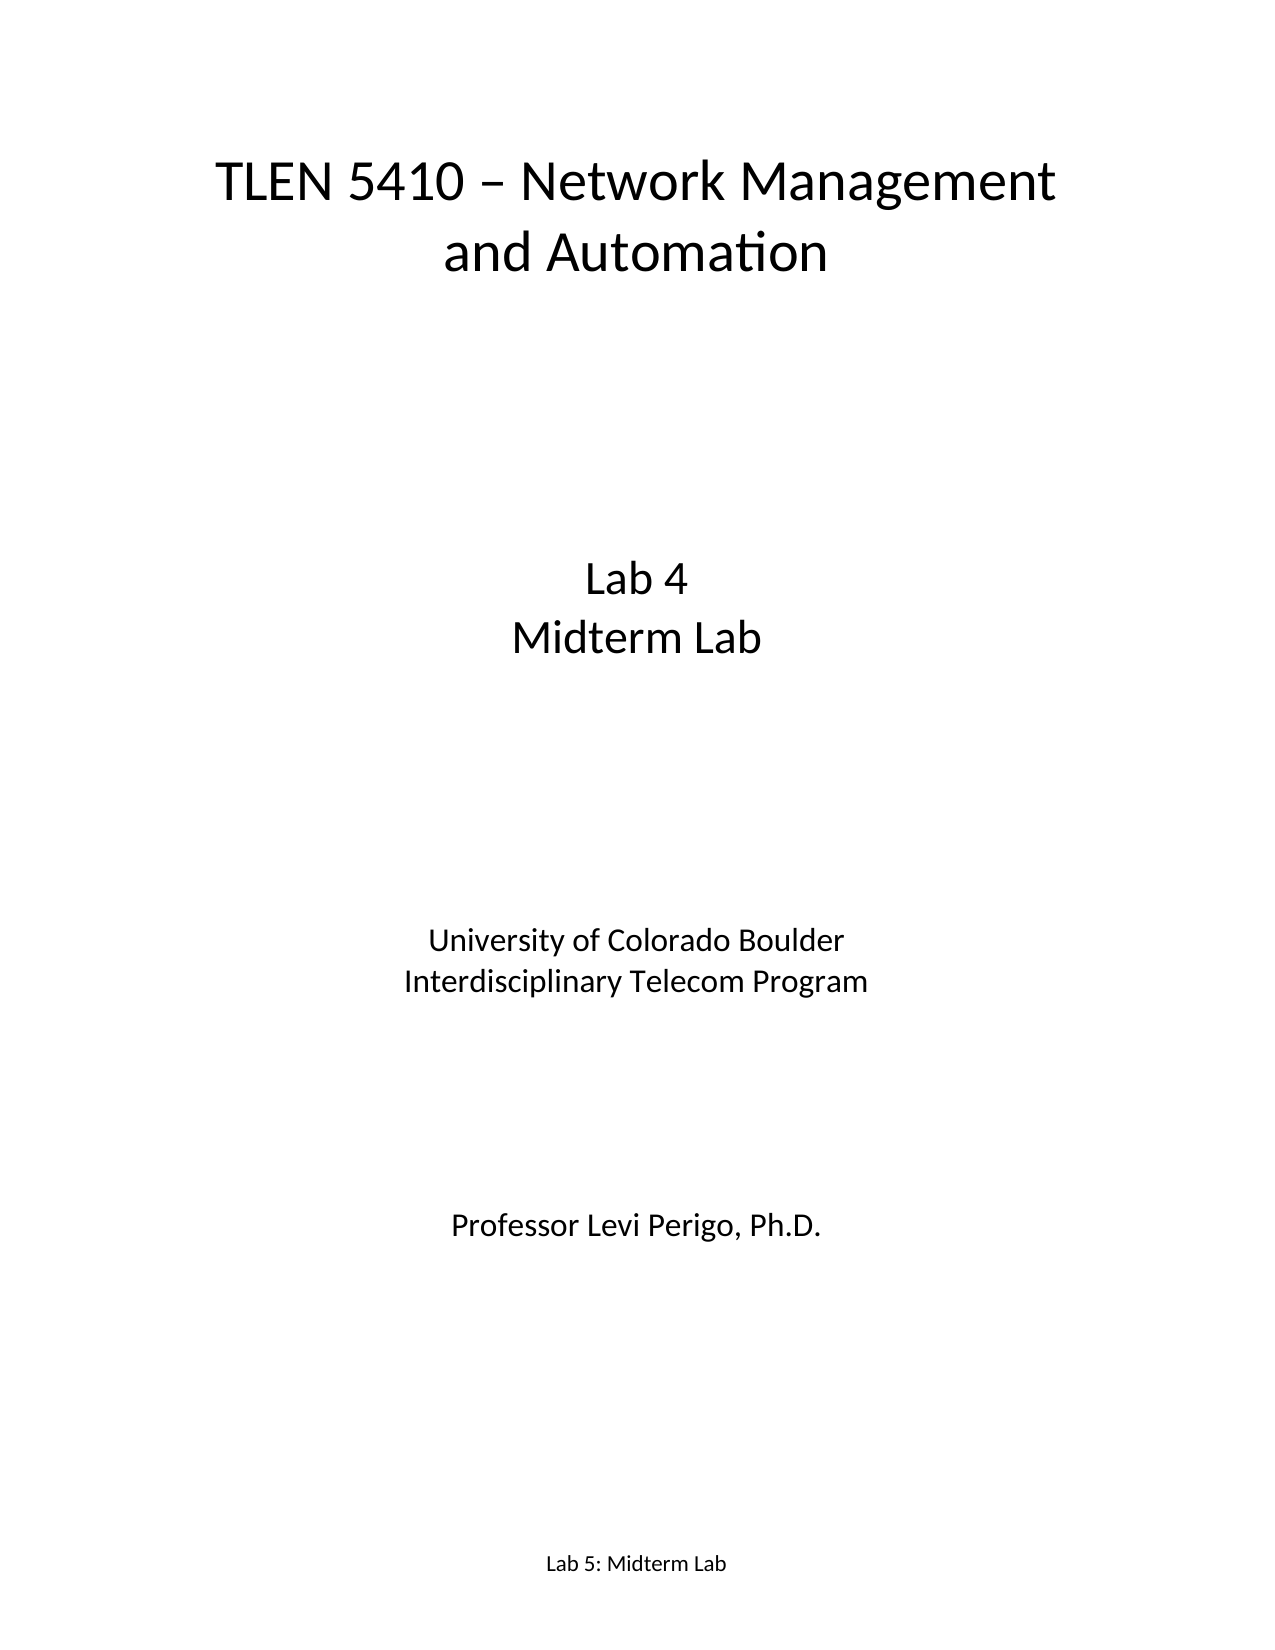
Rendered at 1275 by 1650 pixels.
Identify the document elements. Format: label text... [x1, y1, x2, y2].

text Professor Levi Perigo, Ph.D. [177, 1204, 1096, 1245]
text University of Colorado Boulder [177, 919, 1096, 960]
text Lab 4 [177, 548, 1096, 607]
text TLEN 5410 – Network Management and Automation [177, 144, 1096, 286]
text Interdisciplinary Telecom Program [177, 960, 1096, 1001]
text Midterm Lab [177, 607, 1096, 665]
